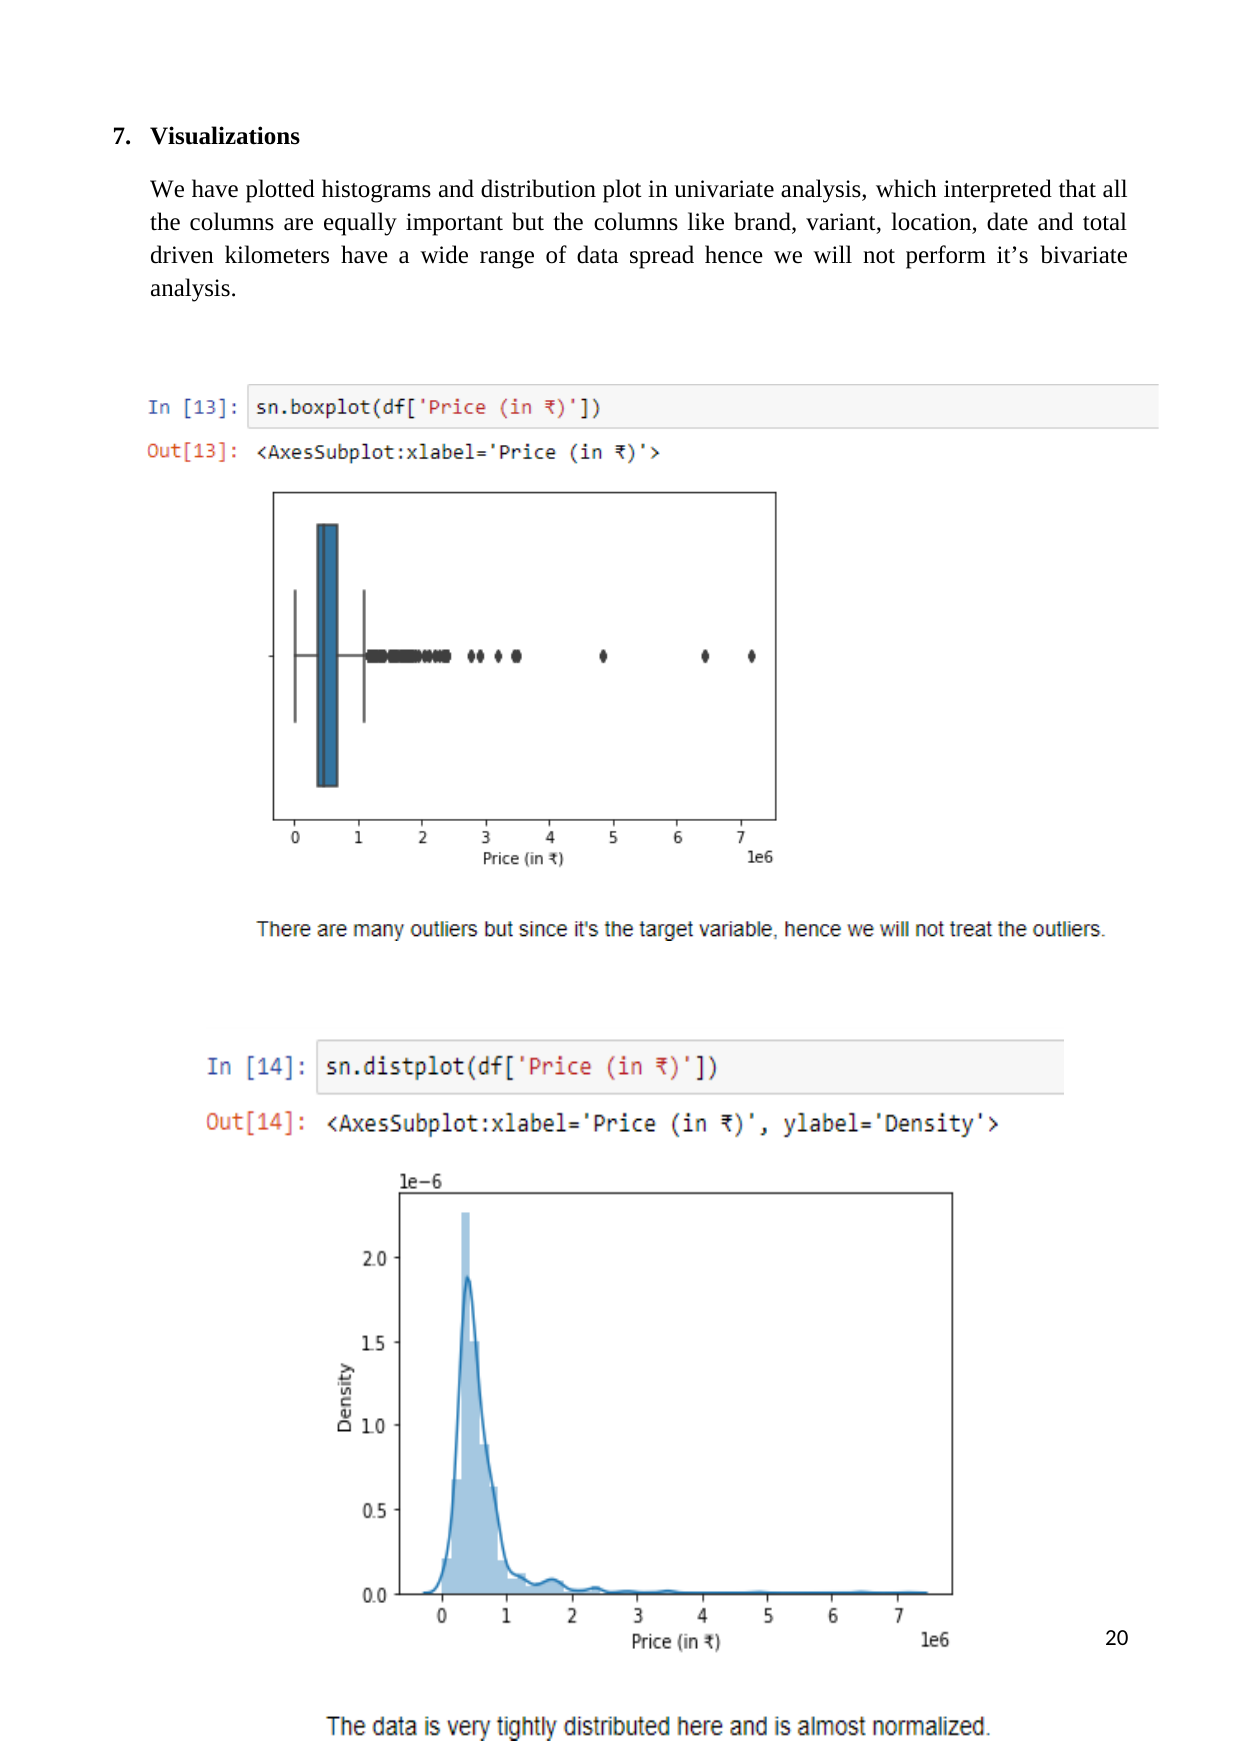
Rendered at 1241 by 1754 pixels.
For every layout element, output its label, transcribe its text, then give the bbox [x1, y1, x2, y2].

subtitle Visualizations [112, 121, 1128, 149]
text We have plotted histograms and distribution plot in univariate analysis, which interpreted that all the columns are equally important but the columns like brand, variant, location, date and total driven kilometers have a wide range of data spread hence we will not perform it’s bivariate analysis. [150, 174, 1128, 302]
picture [147, 384, 1159, 941]
picture [206, 1027, 1064, 1741]
